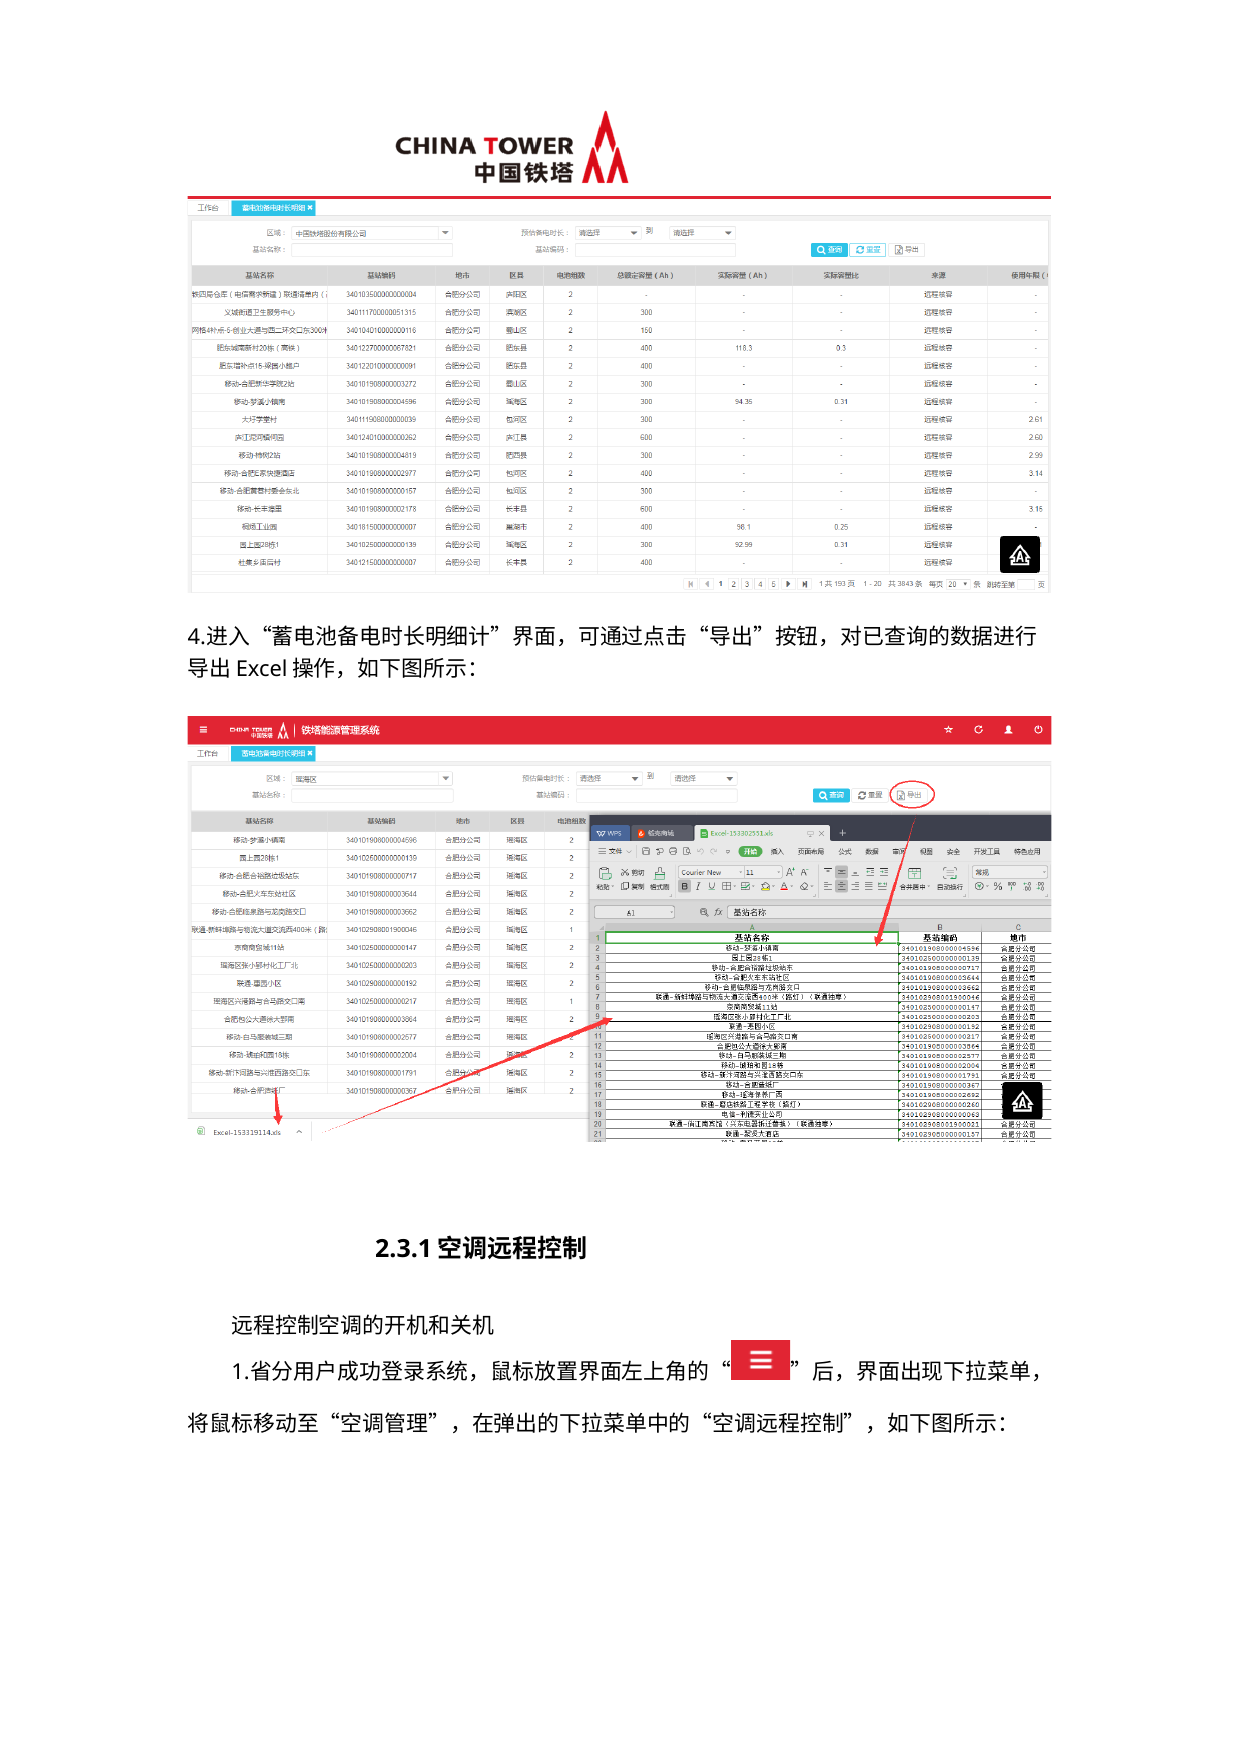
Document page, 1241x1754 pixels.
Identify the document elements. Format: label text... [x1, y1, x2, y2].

subtitle 2.3.1空调远程控制 [225, 1214, 1053, 1279]
picture [731, 1340, 791, 1380]
picture [375, 90, 633, 184]
picture [187, 196, 1051, 593]
text 远程控制空调的开机和关机 [187, 1308, 1053, 1340]
text 1.省分用户成功登录系统，鼠标放置界面左上角的“”后，界面出现下拉菜单，将鼠标移动至“空调管理”，在弹出的下拉菜单中的“空调远程控制”，如下图所示： [187, 1340, 1053, 1438]
picture [187, 716, 1052, 1142]
